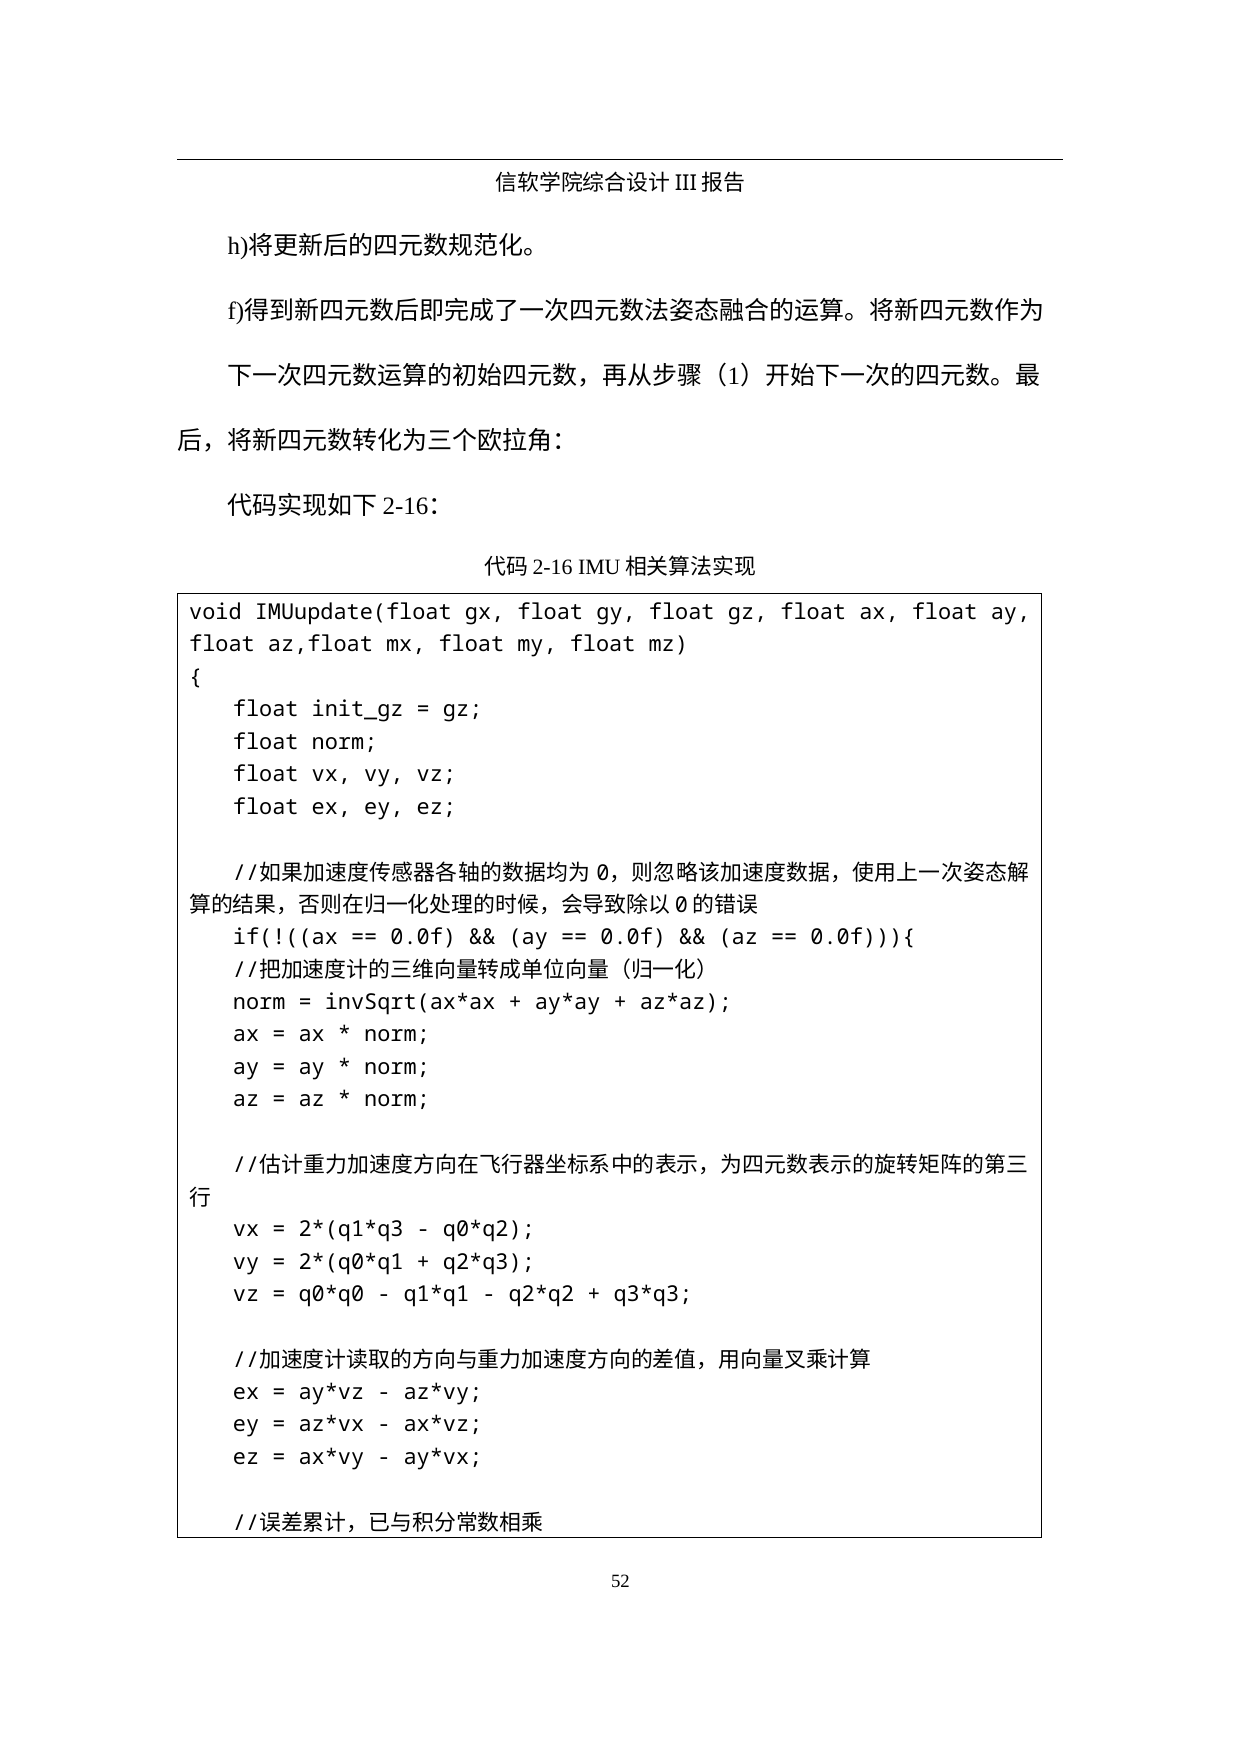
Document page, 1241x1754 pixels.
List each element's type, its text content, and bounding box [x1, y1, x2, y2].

text h)将更新后的四元数规范化。 [177, 211, 1063, 276]
text 代码实现如下2-16： [177, 471, 1063, 536]
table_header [178, 594, 1041, 1537]
text 下一次四元数运算的初始四元数，再从步骤（1）开始下一次的四元数。最后，将新四元数转化为三个欧拉角： [177, 341, 1063, 471]
text 代码2-16 IMU相关算法实现 [177, 548, 1063, 581]
text f)得到新四元数后即完成了一次四元数法姿态融合的运算。将新四元数作为 [177, 276, 1063, 341]
